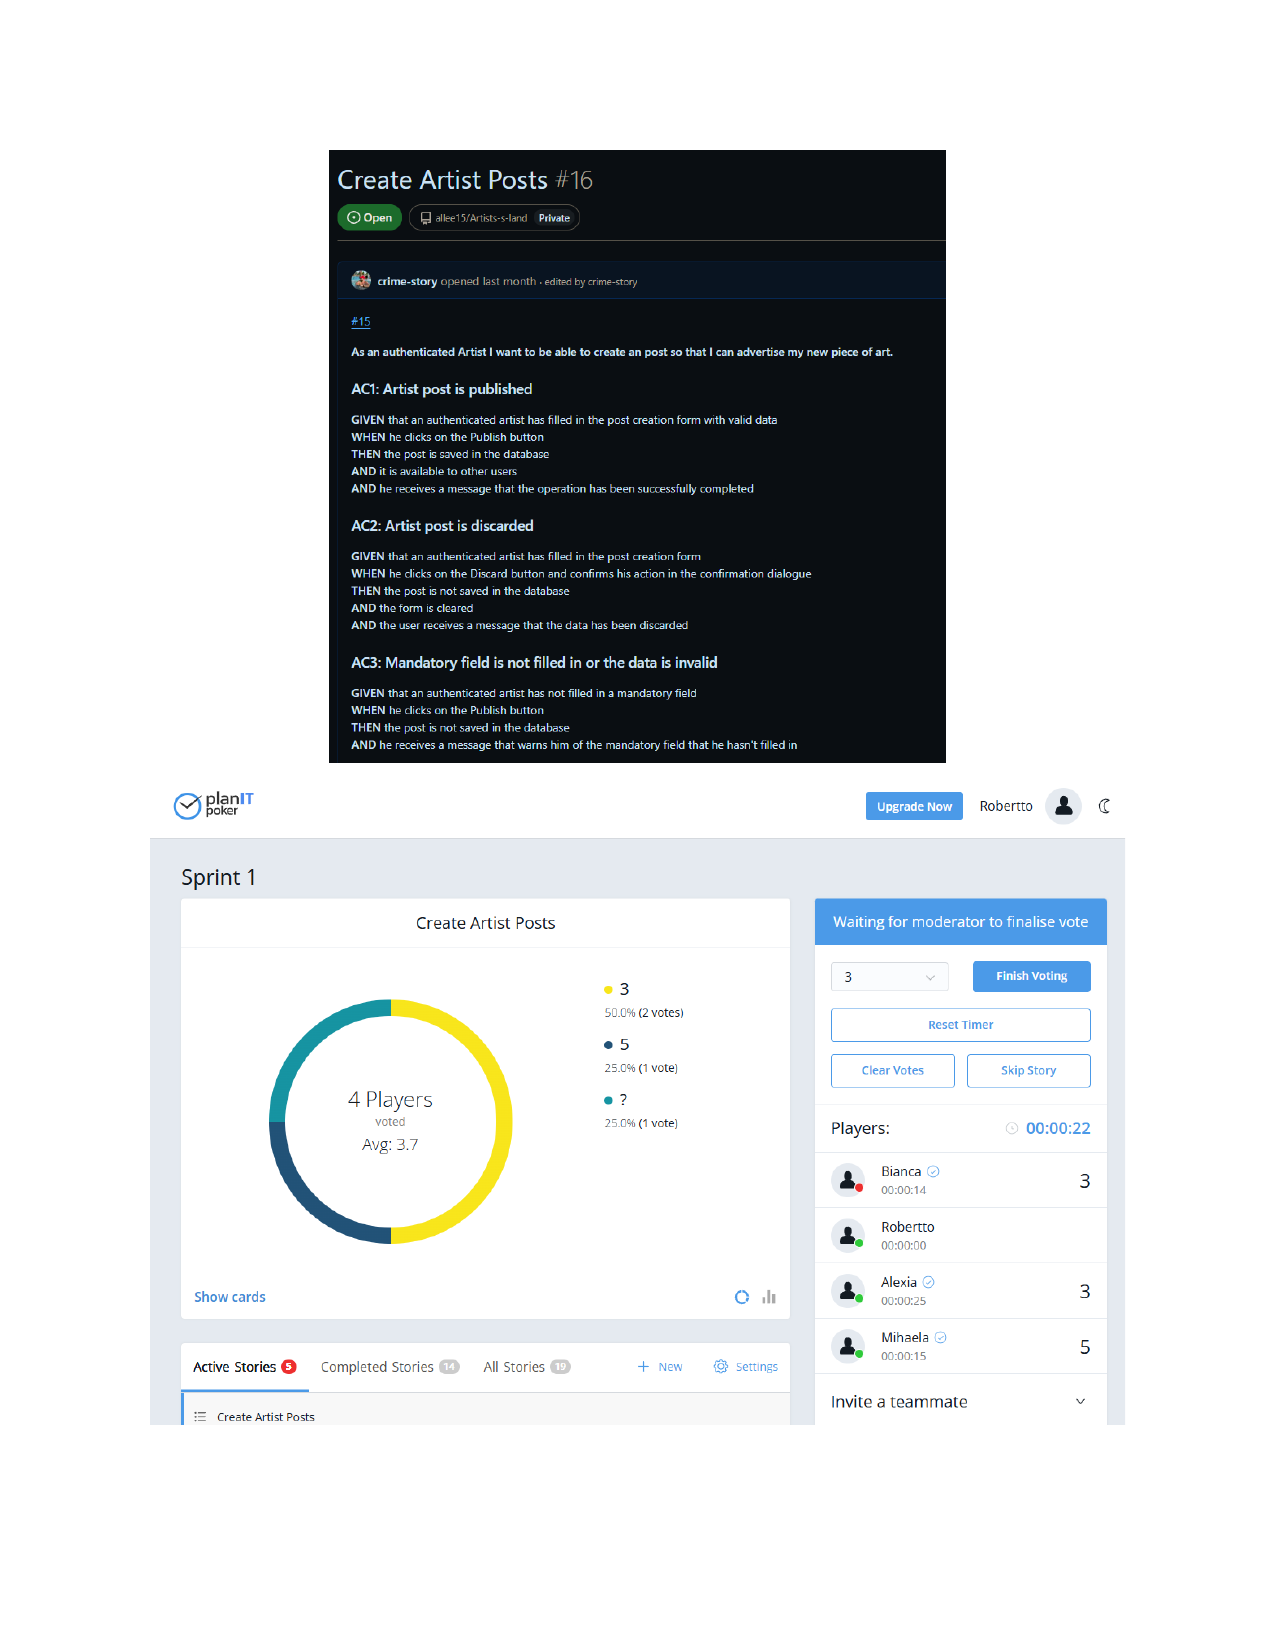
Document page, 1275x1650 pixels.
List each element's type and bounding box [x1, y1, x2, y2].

picture [150, 776, 1125, 1425]
picture [329, 150, 946, 763]
